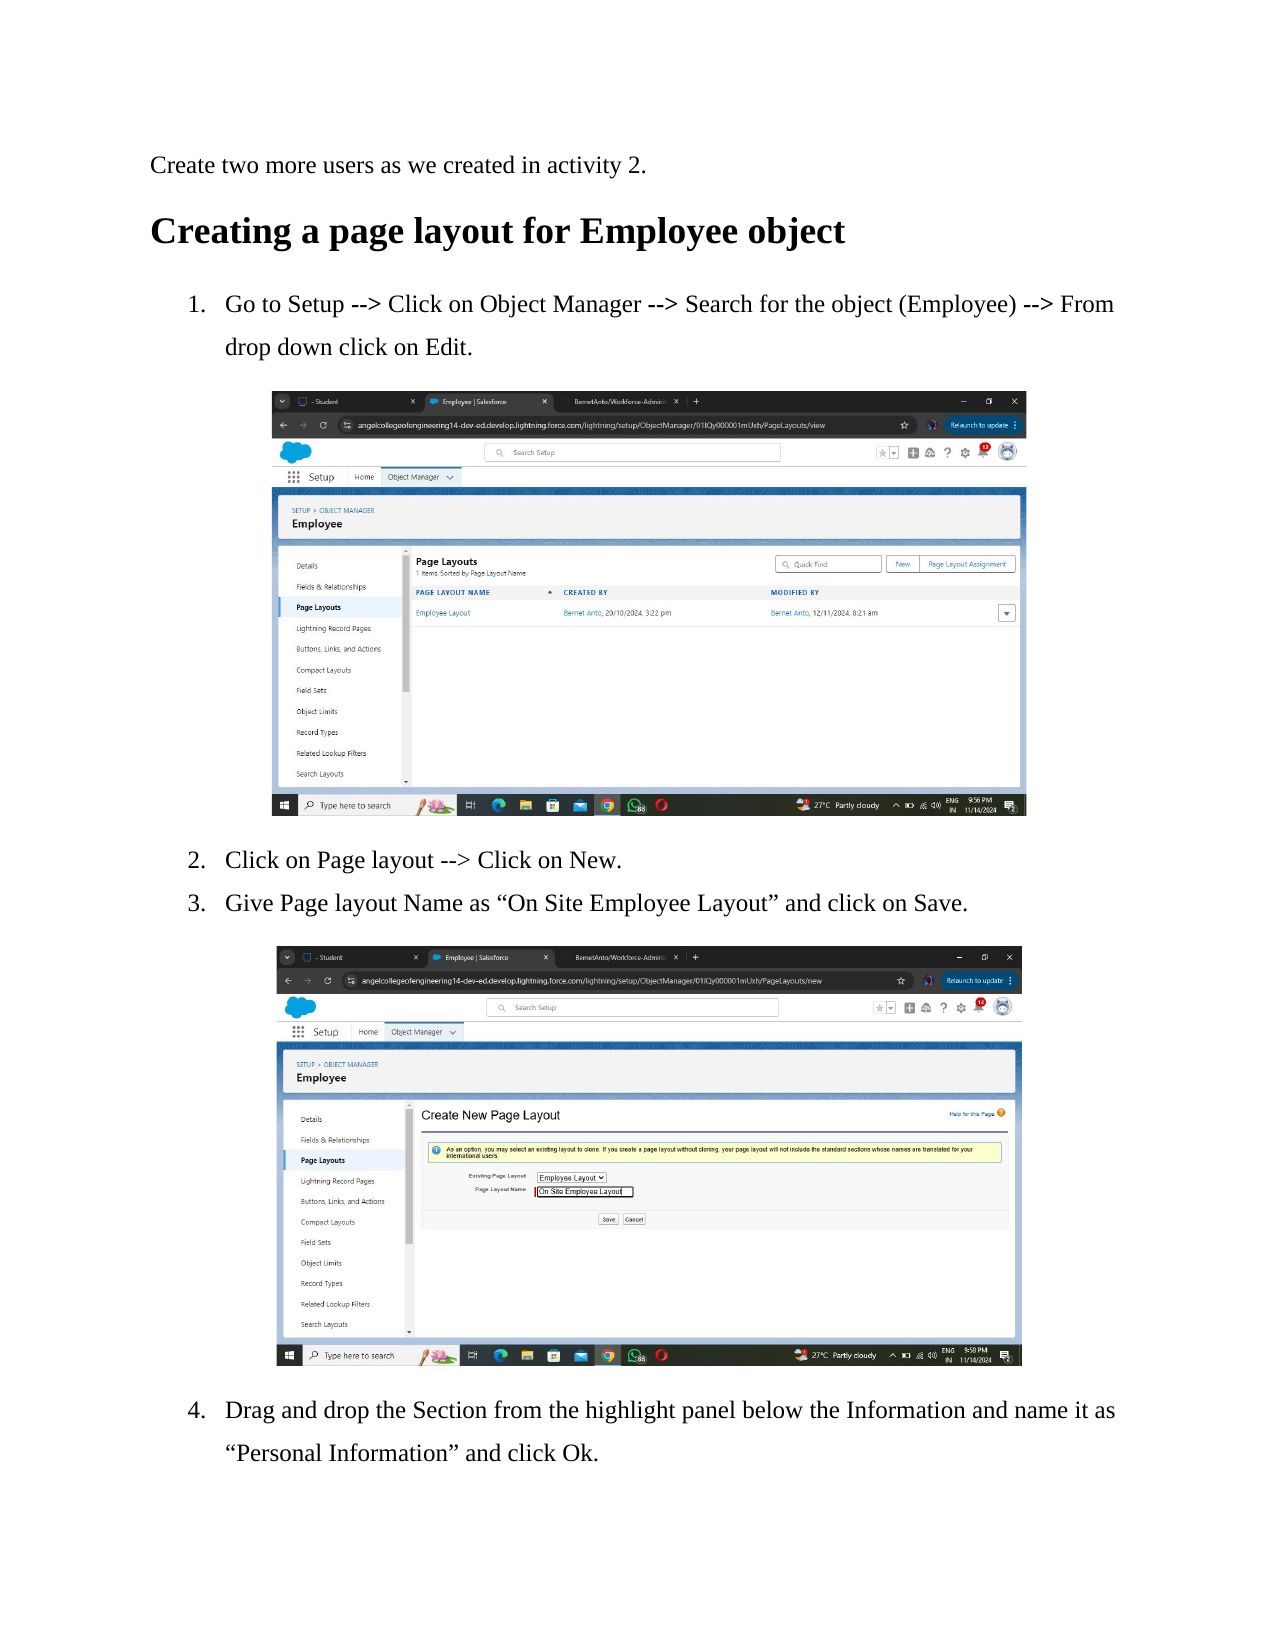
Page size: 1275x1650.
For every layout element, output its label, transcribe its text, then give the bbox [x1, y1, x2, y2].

list Drag and drop the Section from the highlight panel below the Information and name it as “Personal Information” and click Ok. [187, 1395, 1148, 1467]
list Give Page layout Name as “On Site Employee Layout” and click on Save. [187, 888, 1148, 917]
list Go to Setup --> Click on Object Manager --> Search for the object (Employee) --> From drop down click on Edit. [187, 289, 1148, 361]
picture [276, 946, 1022, 1366]
text Create two more users as we created in activity 2. [150, 150, 1148, 179]
picture [271, 391, 1027, 816]
list Click on Page layout --> Click on New. [187, 845, 1148, 873]
text Creating a page layout for Employee object [150, 209, 1148, 252]
